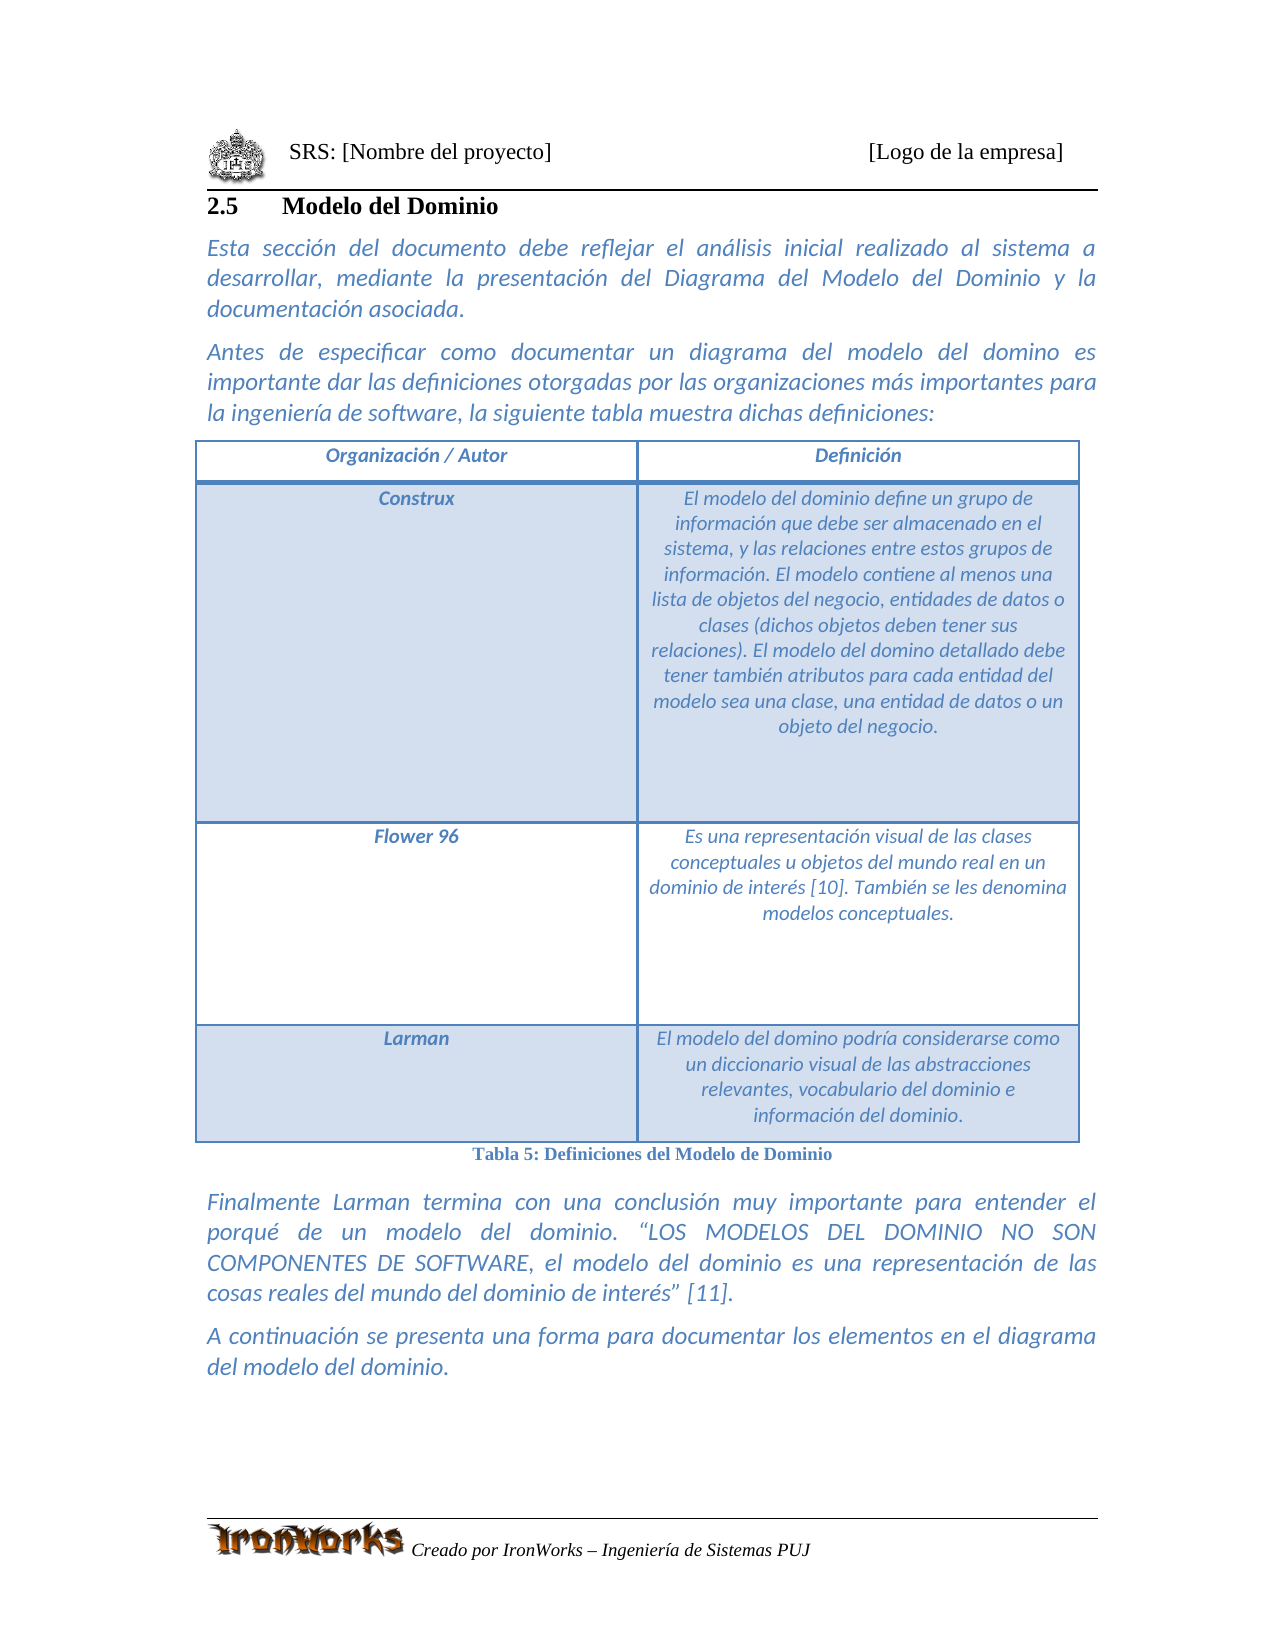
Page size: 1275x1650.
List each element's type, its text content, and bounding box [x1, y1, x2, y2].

picture [206, 1521, 407, 1557]
table_cell El modelo del domino podría considerarse como un diccionario visual de las abstracciones relevantes, vocabulario del dominio e información del dominio. [639, 1026, 1078, 1141]
text A continuación se presenta una forma para documentar los elementos en el diagrama del modelo del dominio. [207, 1320, 1098, 1381]
table_cell Construx [197, 485, 636, 821]
table_cell Es una representación visual de las clases conceptuales u objetos del mundo real en un dominio de interés [10]. También se les denomina modelos conceptuales. [639, 824, 1078, 1023]
table_header Organización / Autor [197, 442, 636, 480]
picture [206, 127, 268, 187]
text Esta sección del documento debe reflejar el análisis inicial realizado al sistema a desarrollar, mediante la presentación del Diagrama del Modelo del Dominio y la documentación asociada. [207, 232, 1098, 323]
table_cell Larman [197, 1026, 636, 1141]
text Antes de especificar como documentar un diagrama del modelo del domino es importante dar las definiciones otorgadas por las organizaciones más importantes para la ingeniería de software, la siguiente tabla muestra dichas definiciones: [207, 336, 1098, 428]
table_cell Flower 96 [197, 824, 636, 1023]
subtitle Modelo del Dominio [207, 191, 1098, 219]
text Finalmente Larman termina con una conclusión muy importante para entender el porqué de un modelo del dominio. “LOS MODELOS DEL DOMINIO NO SON COMPONENTES DE SOFTWARE, el modelo del dominio es una representación de las cosas reales del mundo del dominio de interés” [11]. [207, 1186, 1098, 1308]
table_cell El modelo del dominio define un grupo de información que debe ser almacenado en el sistema, y las relaciones entre estos grupos de información. El modelo contiene al menos una lista de objetos del negocio, entidades de datos o clases (dichos objetos deben tener sus relaciones). El modelo del domino detallado debe tener también atributos para cada entidad del modelo sea una clase, una entidad de datos o un objeto del negocio. [639, 485, 1078, 821]
table_header Definición [639, 442, 1078, 480]
